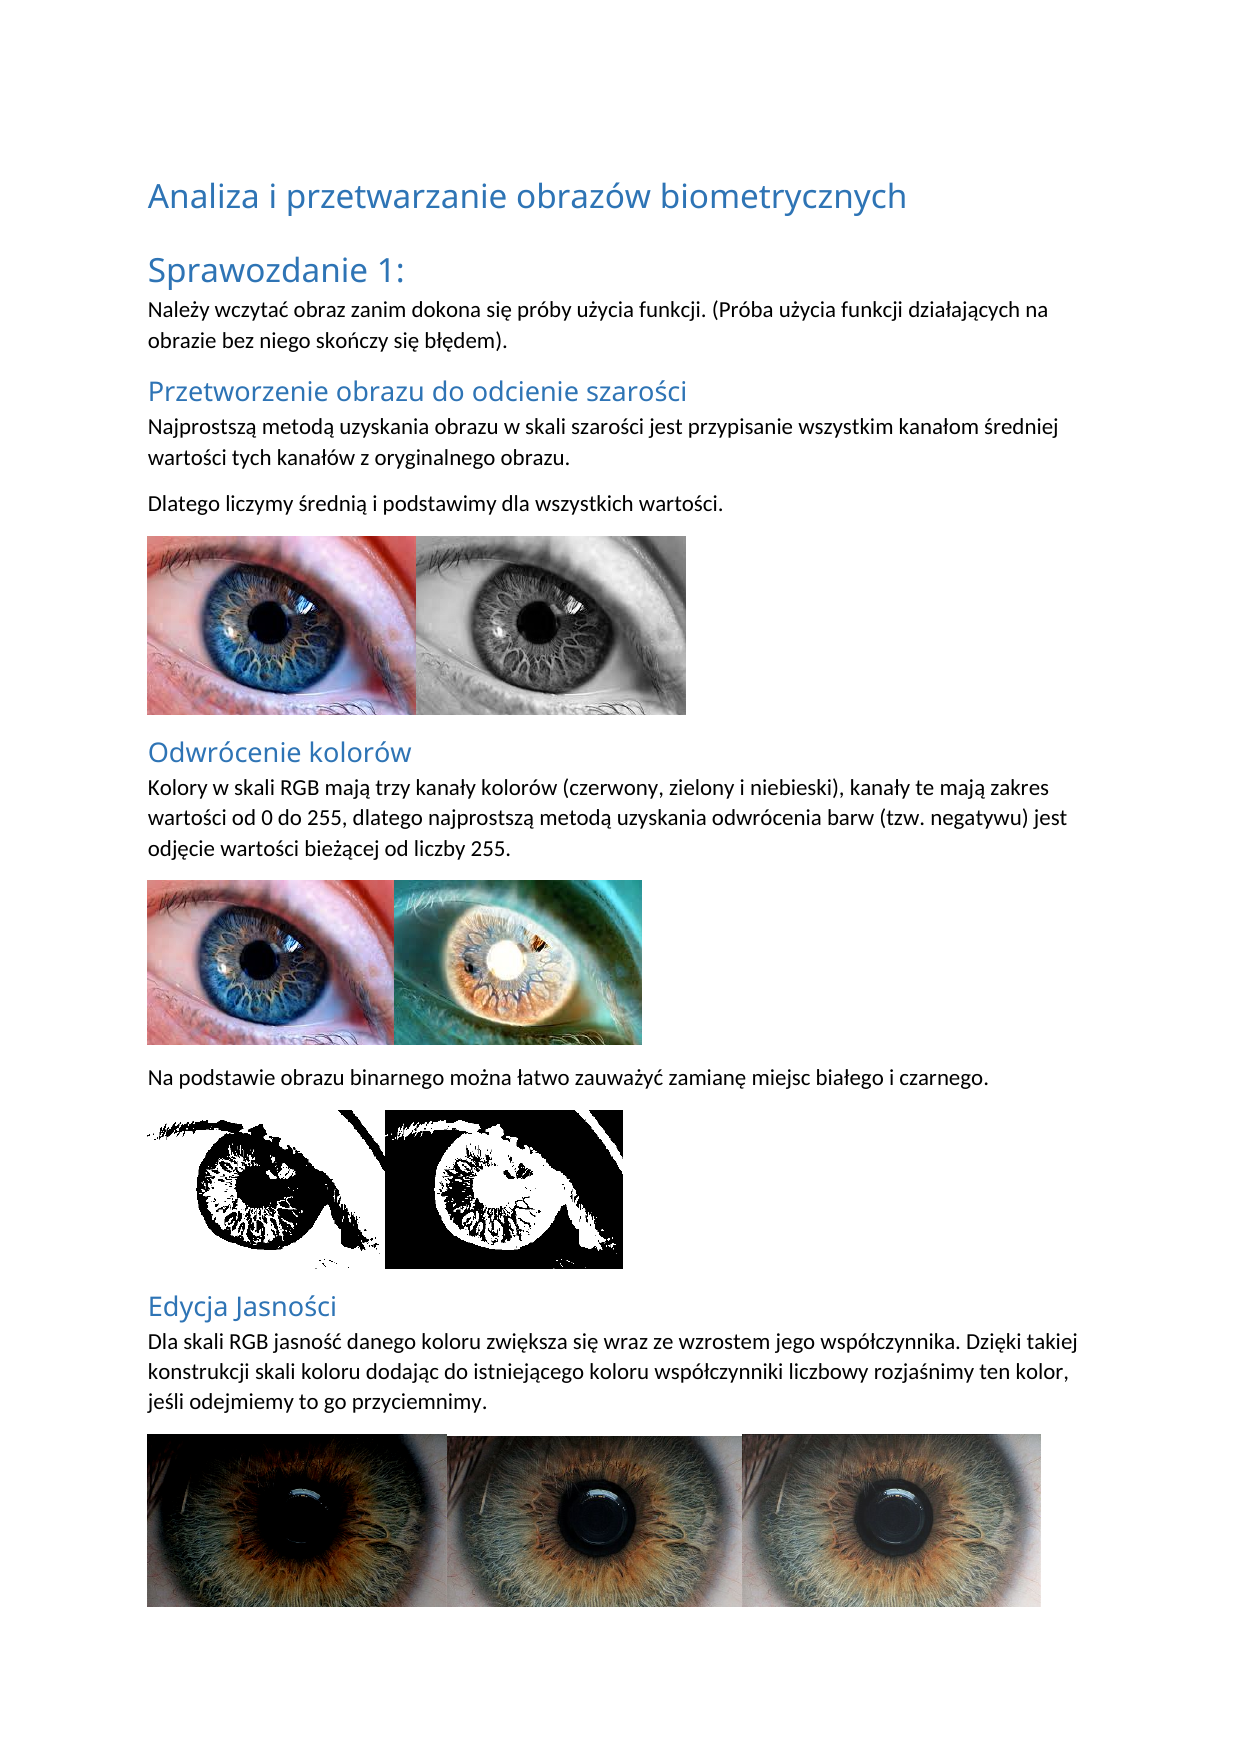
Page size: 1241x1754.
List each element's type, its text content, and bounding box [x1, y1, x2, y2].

subtitle Przetworzenie obrazu do odcienie szarości [148, 373, 1093, 409]
subtitle Odwrócenie kolorów [148, 733, 1093, 770]
picture [147, 880, 642, 1045]
text Dla skali RGB jasność danego koloru zwiększa się wraz ze wzrostem jego współczynnika. Dzięki takiej konstrukcji skali koloru dodając do istniejącego koloru współczynniki liczbowy rozjaśnimy ten kolor, jeśli odejmiemy to go przyciemnimy. [148, 1327, 1093, 1415]
subtitle Edycja Jasności [148, 1287, 1093, 1324]
text Dlatego liczymy średnią i podstawimy dla wszystkich wartości. [148, 489, 1093, 517]
picture [147, 1434, 1041, 1607]
text Najprostszą metodą uzyskania obrazu w skali szarości jest przypisanie wszystkim kanałom średniej wartości tych kanałów z oryginalnego obrazu. [148, 412, 1093, 471]
picture [147, 536, 686, 715]
text Kolory w skali RGB mają trzy kanały kolorów (czerwony, zielony i niebieski), kanały te mają zakres wartości od 0 do 255, dlatego najprostszą metodą uzyskania odwrócenia barw (tzw. negatywu) jest odjęcie wartości bieżącej od liczby 255. [148, 773, 1093, 862]
text Należy wczytać obraz zanim dokona się próby użycia funkcji. (Próba użycia funkcji działających na obrazie bez niego skończy się błędem). [148, 296, 1093, 354]
text Na podstawie obrazu binarnego można łatwo zauważyć zamianę miejsc białego i czarnego. [148, 1063, 1093, 1092]
subtitle Sprawozdanie 1: [148, 247, 1093, 292]
subtitle Analiza i przetwarzanie obrazów biometrycznych [148, 173, 1093, 218]
picture [147, 1110, 623, 1269]
